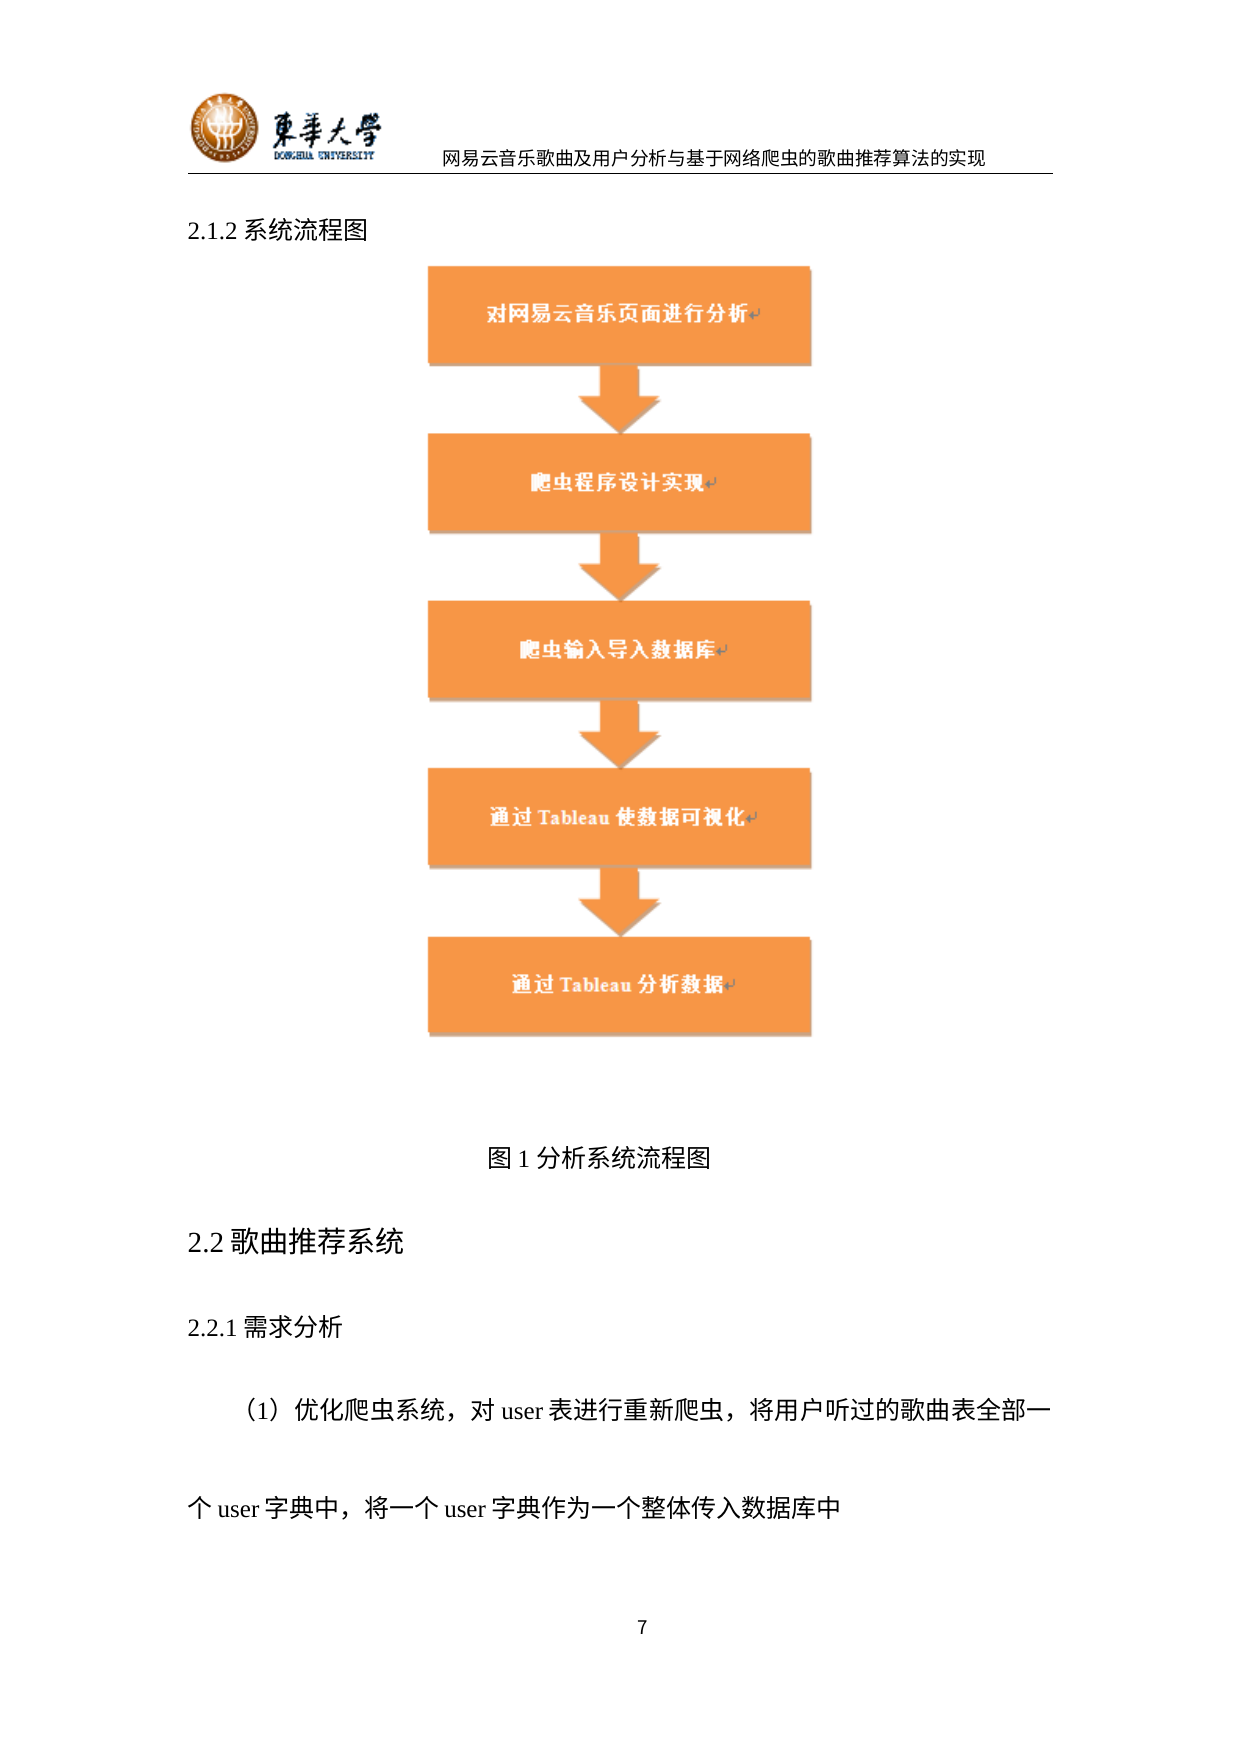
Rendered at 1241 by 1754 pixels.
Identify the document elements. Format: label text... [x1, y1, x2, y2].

picture [422, 257, 818, 1045]
picture [187, 88, 386, 166]
subtitle 2.1.2 系统流程图 [187, 196, 1053, 261]
subtitle 2.2.1 需求分析 [187, 1293, 1053, 1358]
text （1）优化爬虫系统，对user表进行重新爬虫，将用户听过的歌曲表全部一个user字典中，将一个user字典作为一个整体传入数据库中 [187, 1376, 1053, 1539]
subtitle 2.2歌曲推荐系统 [187, 1207, 1053, 1272]
